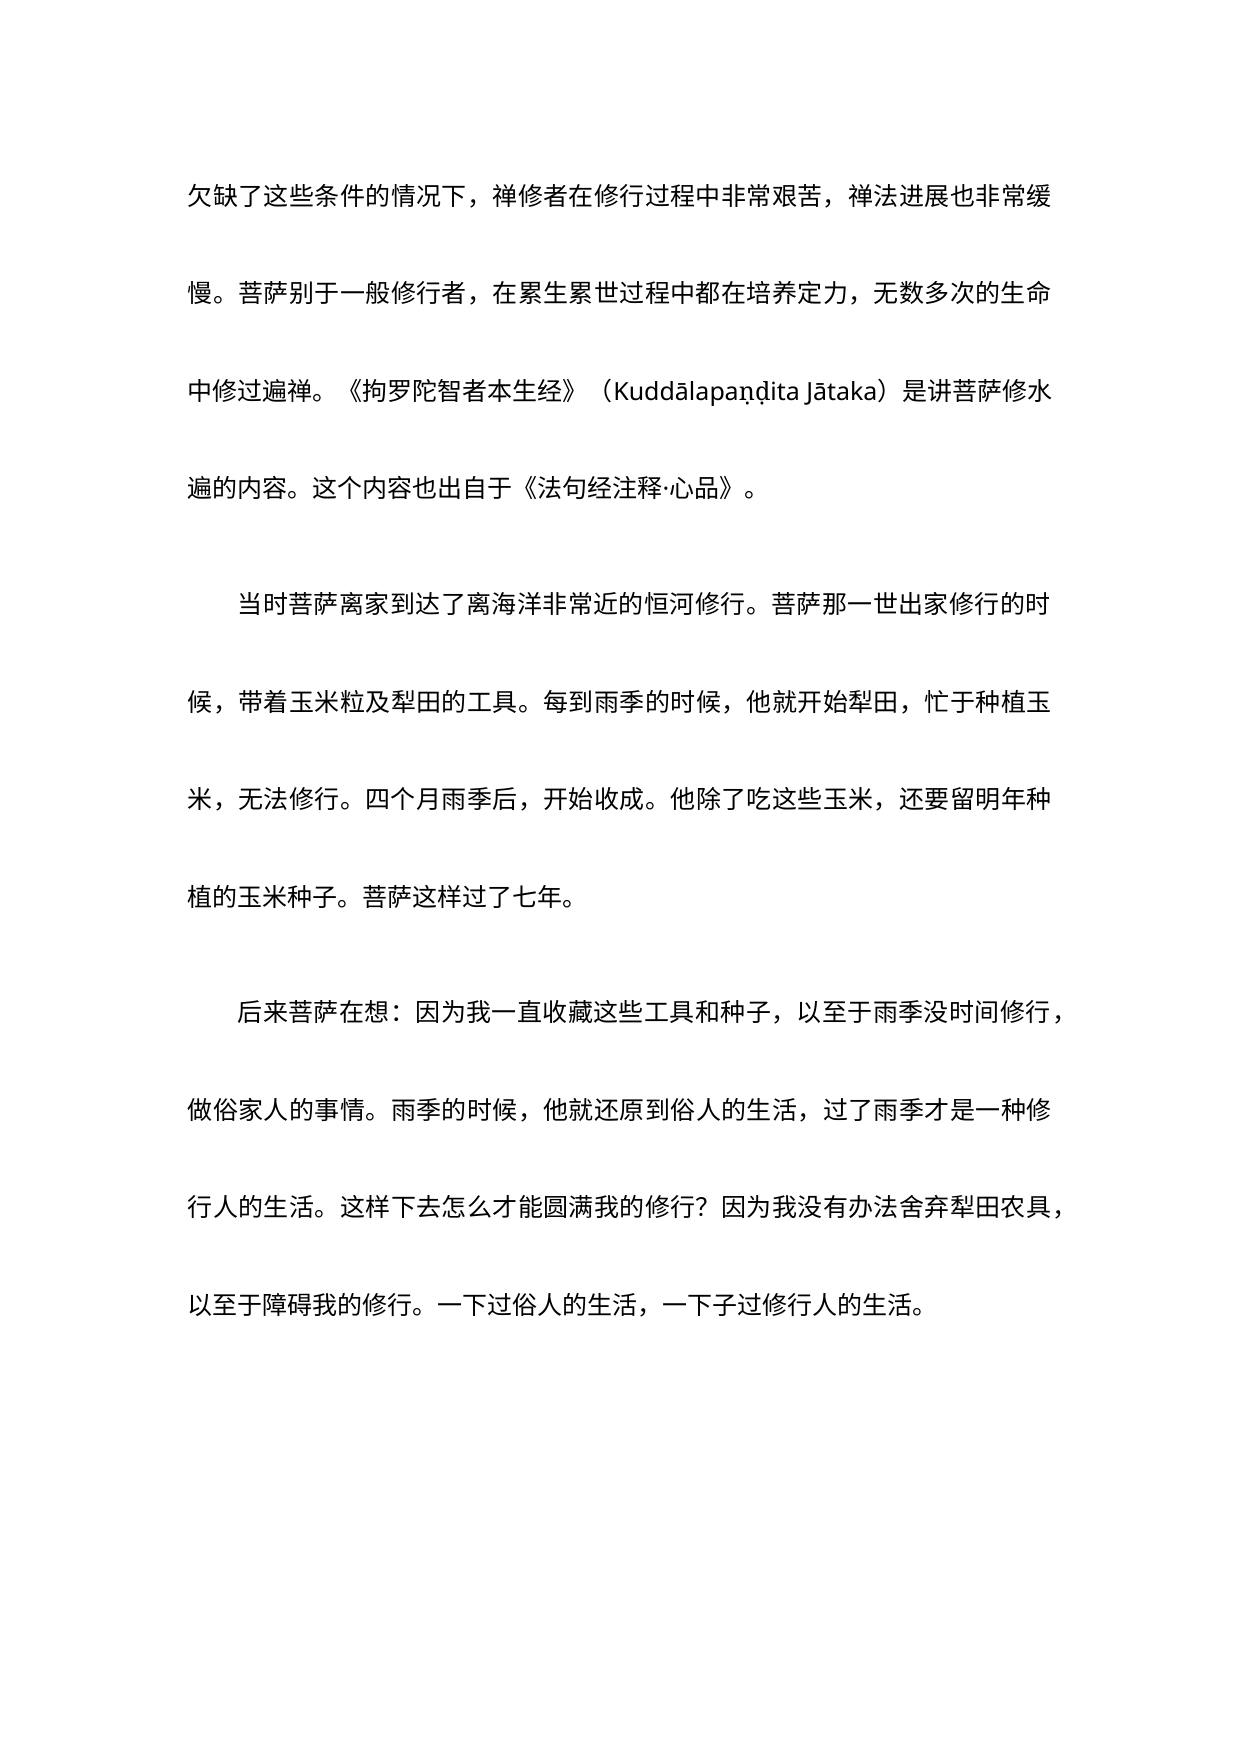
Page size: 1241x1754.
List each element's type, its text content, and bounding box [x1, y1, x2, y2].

text 后来菩萨在想：因为我一直收藏这些工具和种子，以至于雨季没时间修行，做俗家人的事情。雨季的时候，他就还原到俗人的生活，过了雨季才是一种修行人的生活。这样下去怎么才能圆满我的修行？因为我没有办法舍弃犁田农具，以至于障碍我的修行。一下过俗人的生活，一下子过修行人的生活。 [187, 978, 1053, 1336]
text 当时菩萨离家到达了离海洋非常近的恒河修行。菩萨那一世出家修行的时候，带着玉米粒及犁田的工具。每到雨季的时候，他就开始犁田，忙于种植玉米，无法修行。四个月雨季后，开始收成。他除了吃这些玉米，还要留明年种植的玉米种子。菩萨这样过了七年。 [187, 570, 1053, 928]
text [187, 162, 1053, 519]
